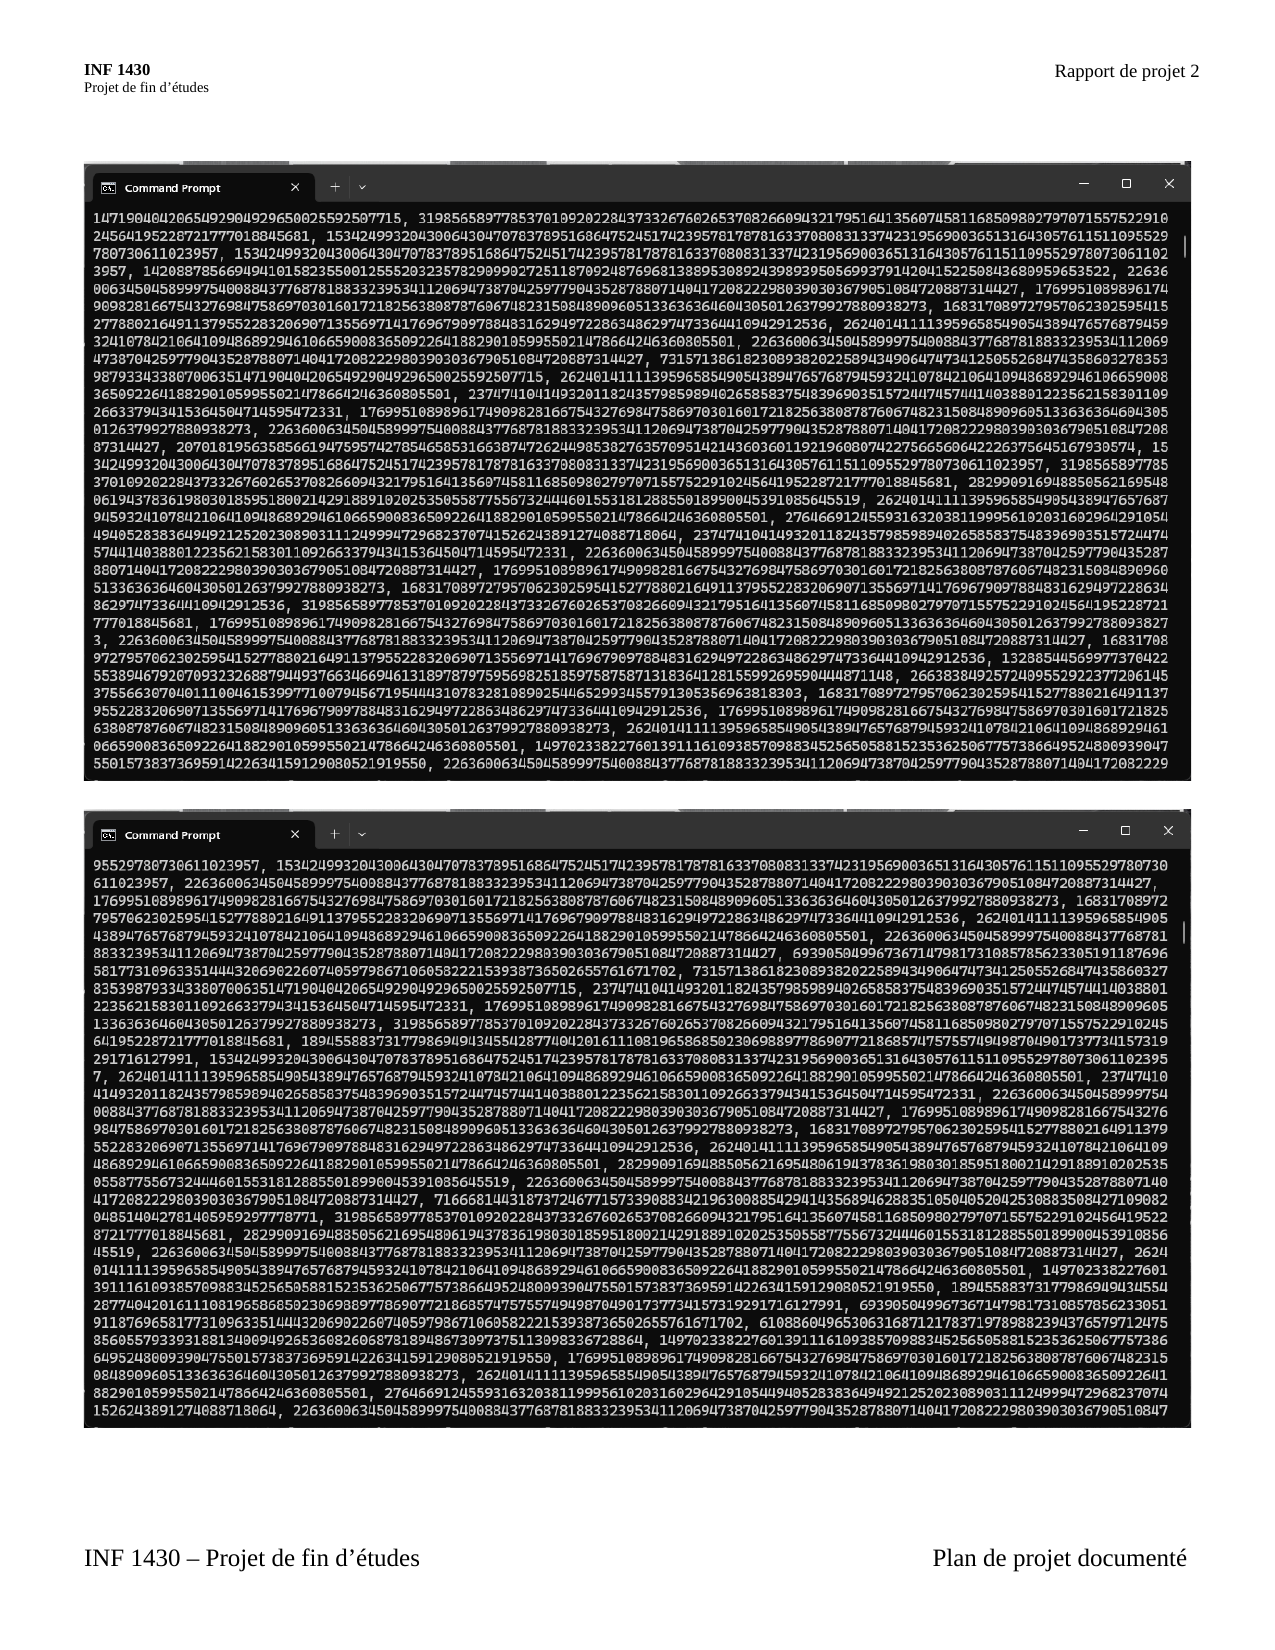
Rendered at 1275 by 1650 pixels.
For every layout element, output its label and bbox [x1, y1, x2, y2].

picture [83, 161, 1192, 781]
picture [83, 809, 1192, 1428]
